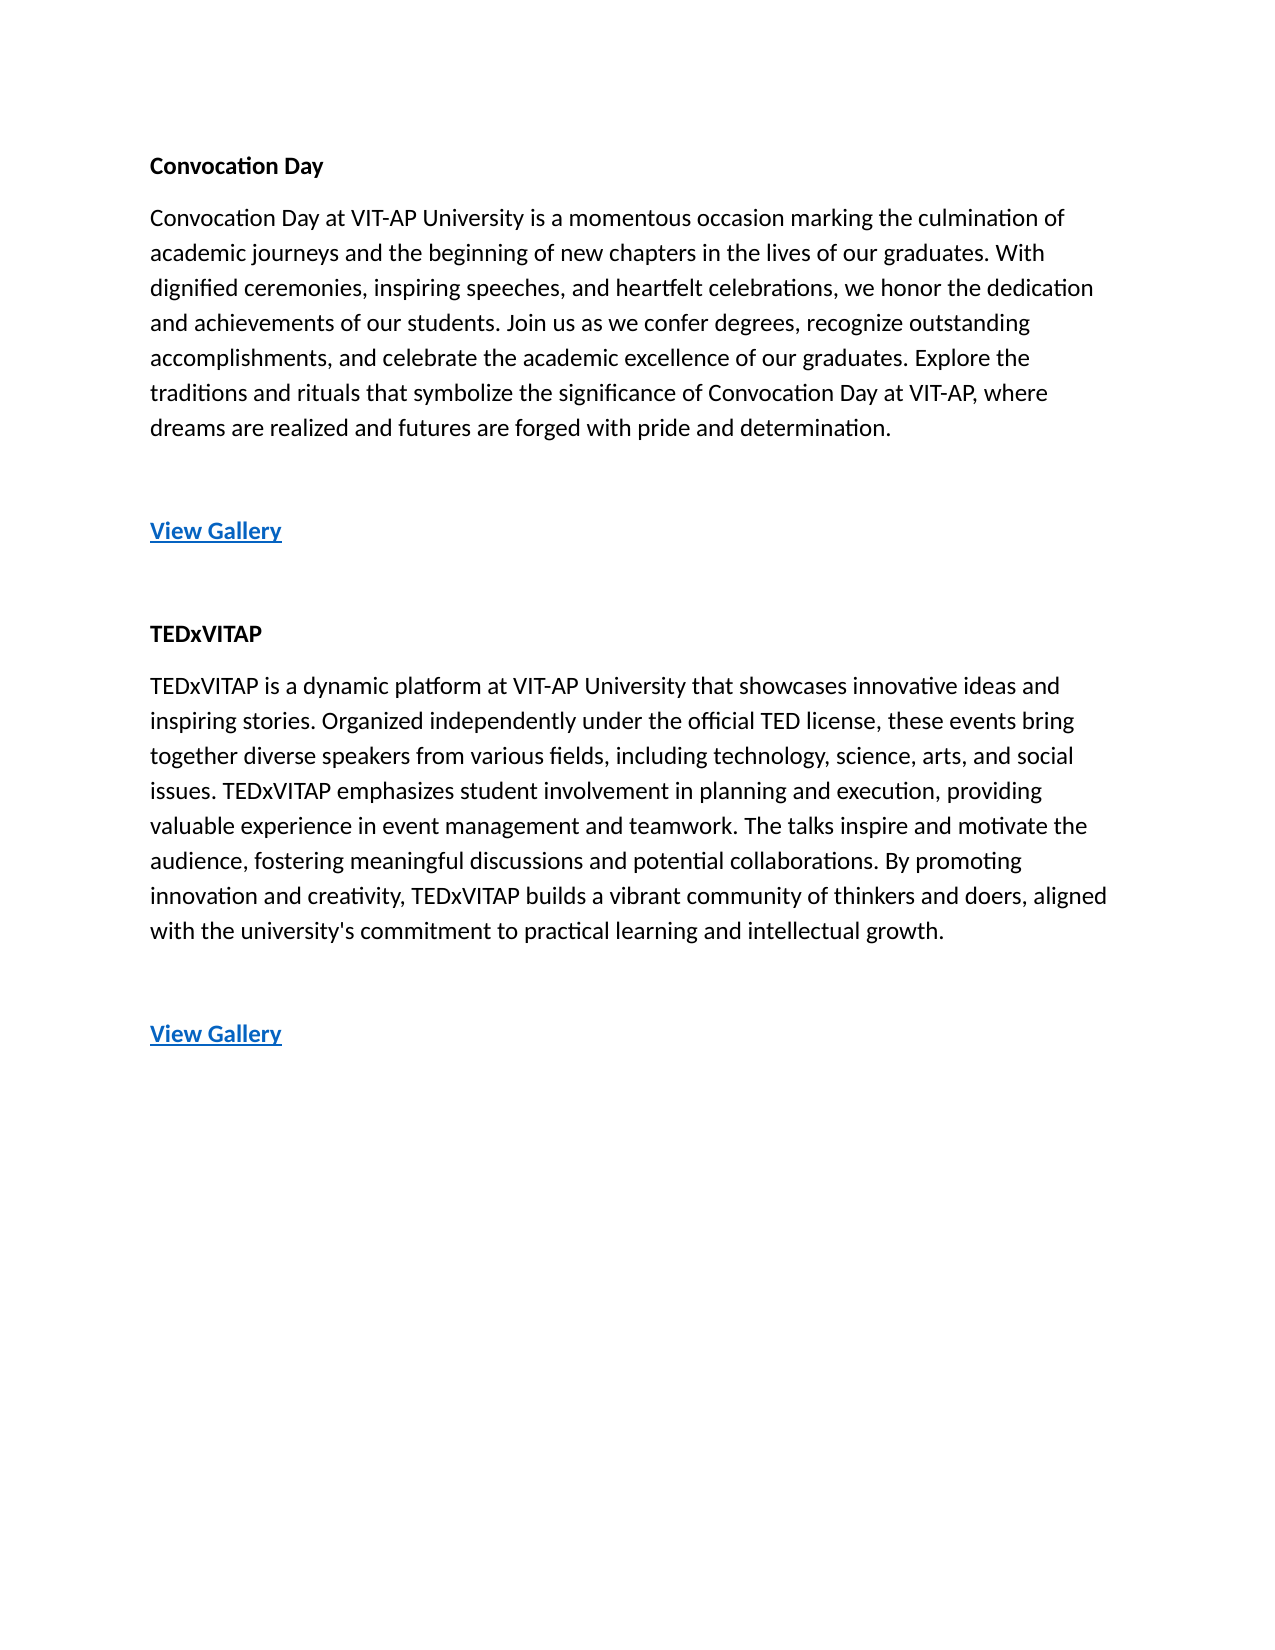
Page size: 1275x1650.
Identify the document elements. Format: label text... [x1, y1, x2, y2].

text View Gallery [150, 515, 1125, 546]
text TEDxVITAP is a dynamic platform at VIT-AP University that showcases innovative ideas and inspiring stories. Organized independently under the official TED license, these events bring together diverse speakers from various fields, including technology, science, arts, and social issues. TEDxVITAP emphasizes student involvement in planning and execution, providing valuable experience in event management and teamwork. The talks inspire and motivate the audience, fostering meaningful discussions and potential collaborations. By promoting innovation and creativity, TEDxVITAP builds a vibrant community of thinkers and doers, aligned with the university's commitment to practical learning and intellectual growth. [150, 670, 1125, 946]
text View Gallery [150, 1018, 1125, 1049]
text TEDxVITAP [150, 618, 1125, 649]
text Convocation Day at VIT-AP University is a momentous occasion marking the culmination of academic journeys and the beginning of new chapters in the lives of our graduates. With dignified ceremonies, inspiring speeches, and heartfelt celebrations, we honor the dedication and achievements of our students. Join us as we confer degrees, recognize outstanding accomplishments, and celebrate the academic excellence of our graduates. Explore the traditions and rituals that symbolize the significance of Convocation Day at VIT-AP, where dreams are realized and futures are forged with pride and determination. [150, 202, 1125, 442]
text Convocation Day [150, 150, 1125, 181]
